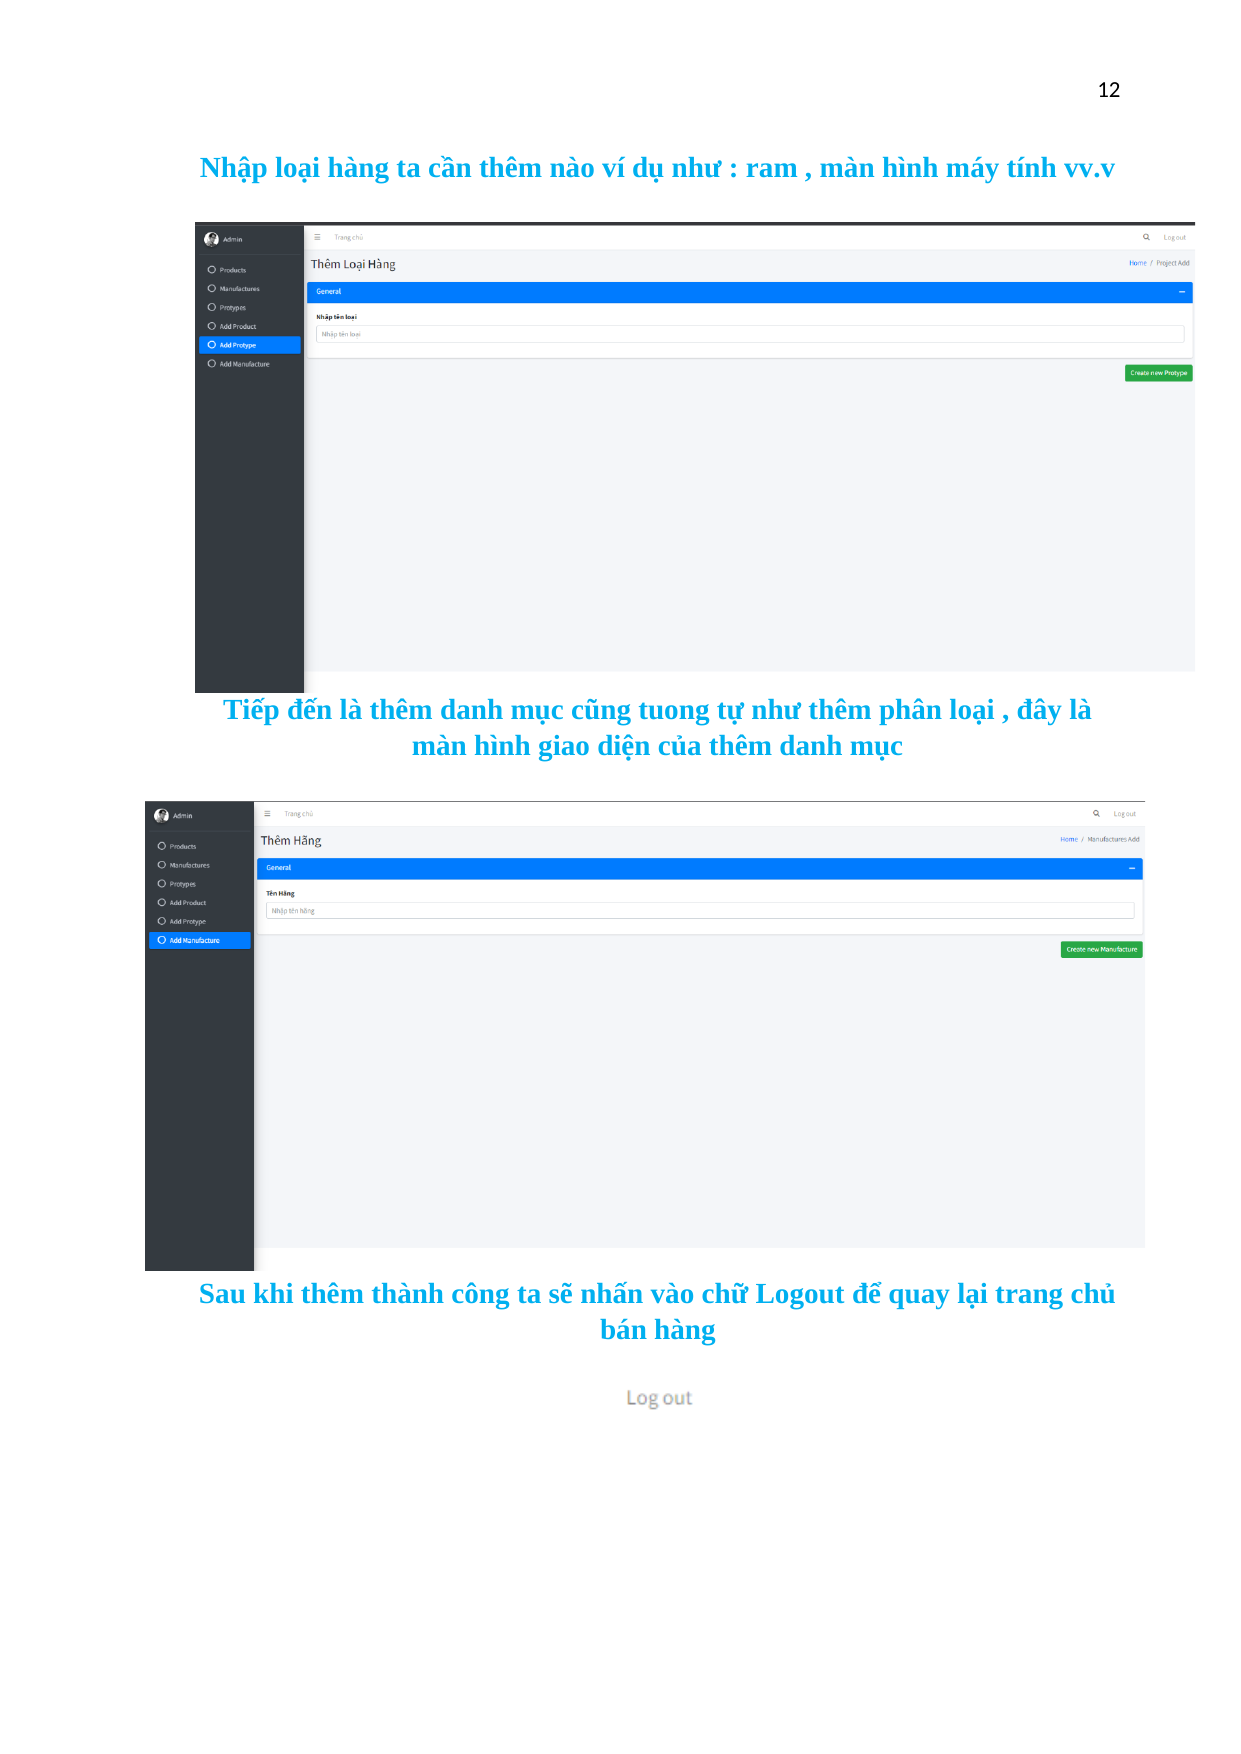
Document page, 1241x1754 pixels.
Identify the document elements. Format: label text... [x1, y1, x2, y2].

picture [195, 222, 1196, 693]
picture [145, 801, 1146, 1271]
list Nhập loại hàng ta cần thêm nào ví dụ như : ram , màn hình máy tính vv.v [195, 150, 1120, 183]
list Tiếp đến là thêm danh mục cũng tuong tự như thêm phân loại , đây là [195, 693, 1120, 726]
list màn hình giao diện của thêm danh mục [195, 728, 1120, 762]
picture [595, 1365, 724, 1435]
list Sau khi thêm thành công ta sẽ nhấn vào chữ Logout để quay lại trang chủ bán hàng [195, 1271, 1120, 1346]
